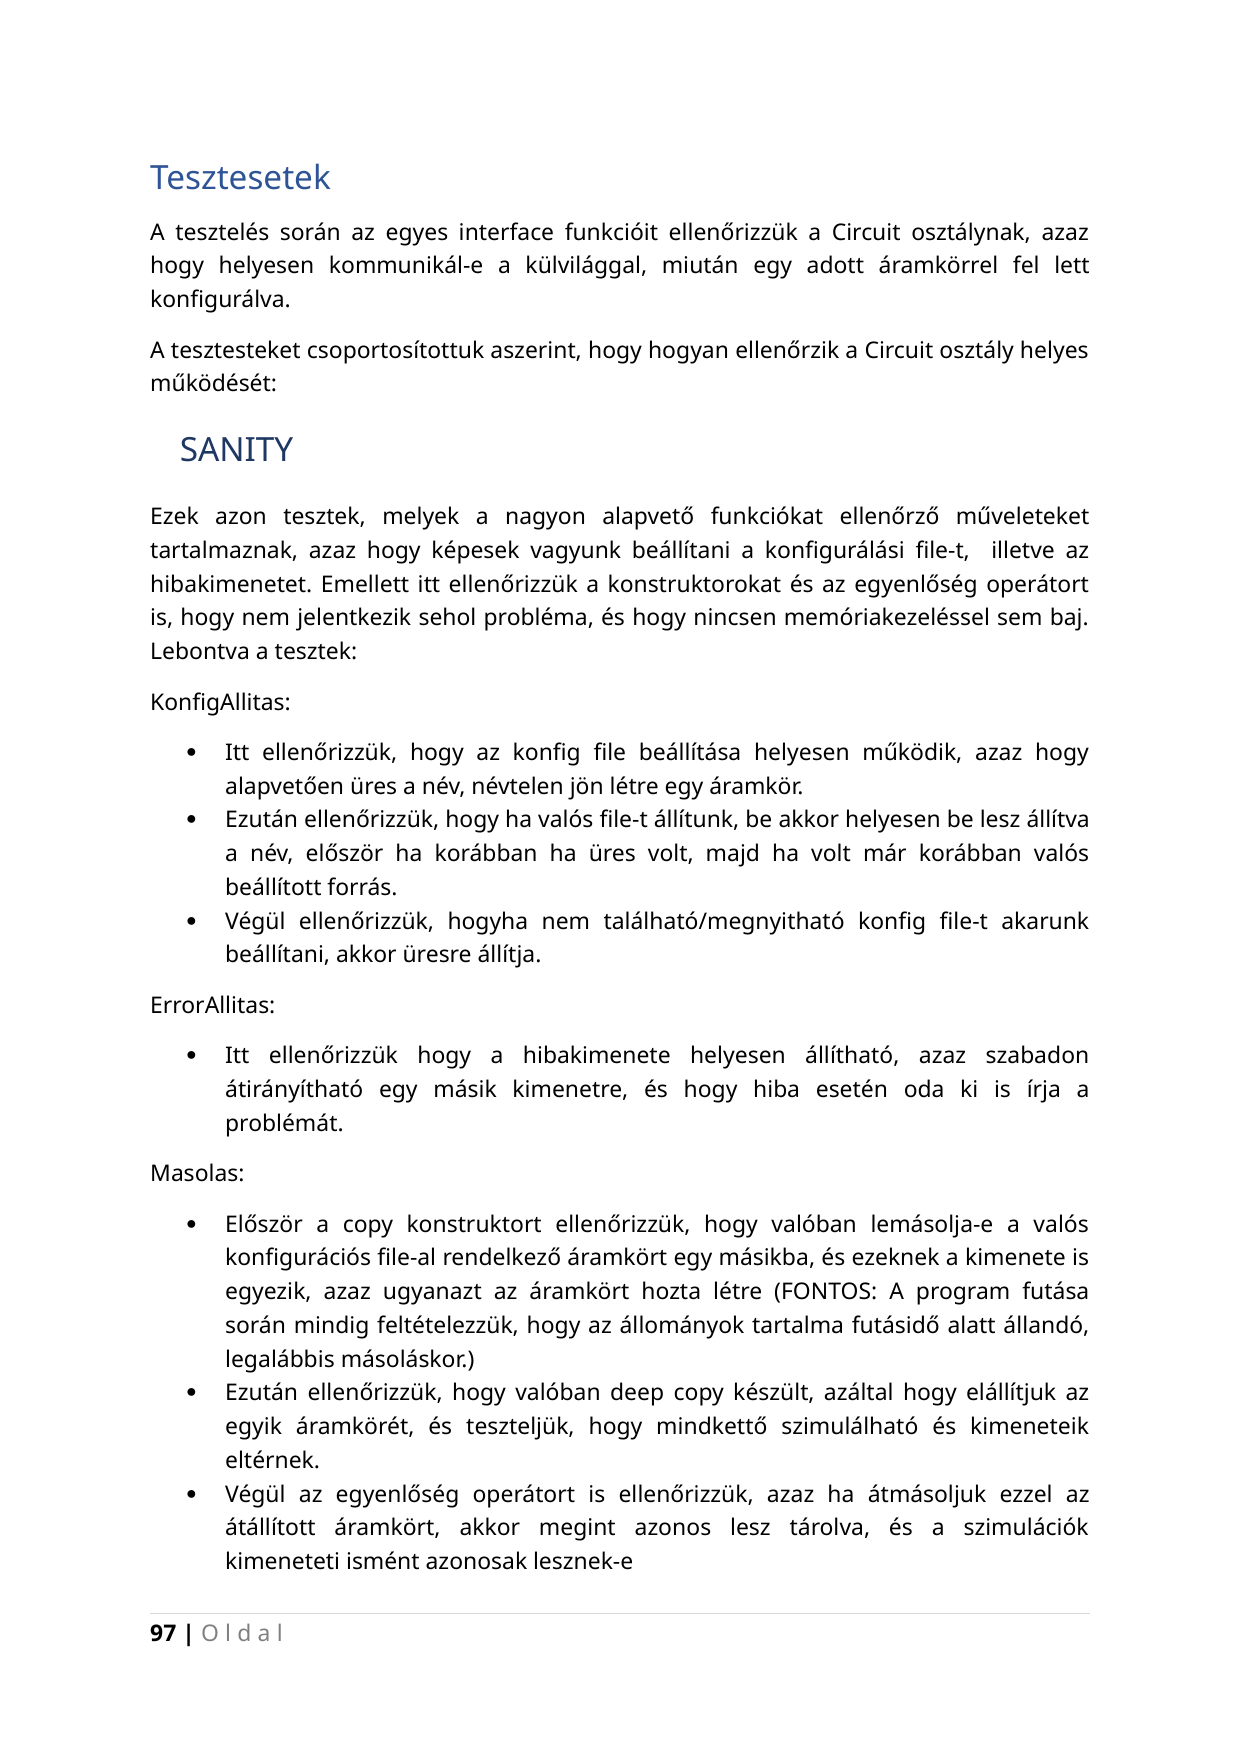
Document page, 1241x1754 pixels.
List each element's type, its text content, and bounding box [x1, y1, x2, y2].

list Itt ellenőrizzük, hogy az konfig file beállítása helyesen működik, azaz hogy alapvetően üres a név, névtelen jön létre egy áramkör. [187, 736, 1090, 801]
list Itt ellenőrizzük hogy a hibakimenete helyesen állítható, azaz szabadon átirányítható egy másik kimenetre, és hogy hiba esetén oda ki is írja a problémát. [187, 1039, 1090, 1138]
list Végül az egyenlőség operátort is ellenőrizzük, azaz ha átmásoljuk ezzel az átállított áramkört, akkor megint azonos lesz tárolva, és a szimulációk kimeneteti ismént azonosak lesznek-e [187, 1477, 1090, 1576]
text Ezek azon tesztek, melyek a nagyon alapvető funkciókat ellenőrző műveleteket tartalmaznak, azaz hogy képesek vagyunk beállítani a konfigurálási file-t, illetve az hibakimenetet. Emellett itt ellenőrizzük a konstruktorokat és az egyenlőség operátort is, hogy nem jelentkezik sehol probléma, és hogy nincsen memóriakezeléssel sem baj. Lebontva a tesztek: [150, 500, 1090, 666]
subtitle Tesztesetek [150, 154, 1090, 199]
list Ezután ellenőrizzük, hogy valóban deep copy készült, azáltal hogy elállítjuk az egyik áramkörét, és teszteljük, hogy mindkettő szimulálható és kimeneteik eltérnek. [187, 1376, 1090, 1475]
text KonfigAllitas: [150, 685, 1090, 717]
list Először a copy konstruktort ellenőrizzük, hogy valóban lemásolja-e a valós konfigurációs file-al rendelkező áramkört egy másikba, és ezeknek a kimenete is egyezik, azaz ugyanazt az áramkört hozta létre (FONTOS: A program futása során mindig feltételezzük, hogy az állományok tartalma futásidő alatt állandó, legalábbis másoláskor.) [187, 1207, 1090, 1374]
subtitle SANITY [179, 426, 1090, 471]
text Masolas: [150, 1157, 1090, 1188]
list Végül ellenőrizzük, hogyha nem található/megnyitható konfig file-t akarunk beállítani, akkor üresre állítja. [187, 904, 1090, 969]
list Ezután ellenőrizzük, hogy ha valós file-t állítunk, be akkor helyesen be lesz állítva a név, először ha korábban ha üres volt, majd ha volt már korábban valós beállított forrás. [187, 803, 1090, 902]
text A tesztelés során az egyes interface funkcióit ellenőrizzük a Circuit osztálynak, azaz hogy helyesen kommunikál-e a külvilággal, miután egy adott áramkörrel fel lett konfigurálva. [150, 216, 1090, 314]
text ErrorAllitas: [150, 989, 1090, 1020]
text A tesztesteket csoportosítottuk aszerint, hogy hogyan ellenőrzik a Circuit osztály helyes működését: [150, 333, 1090, 398]
